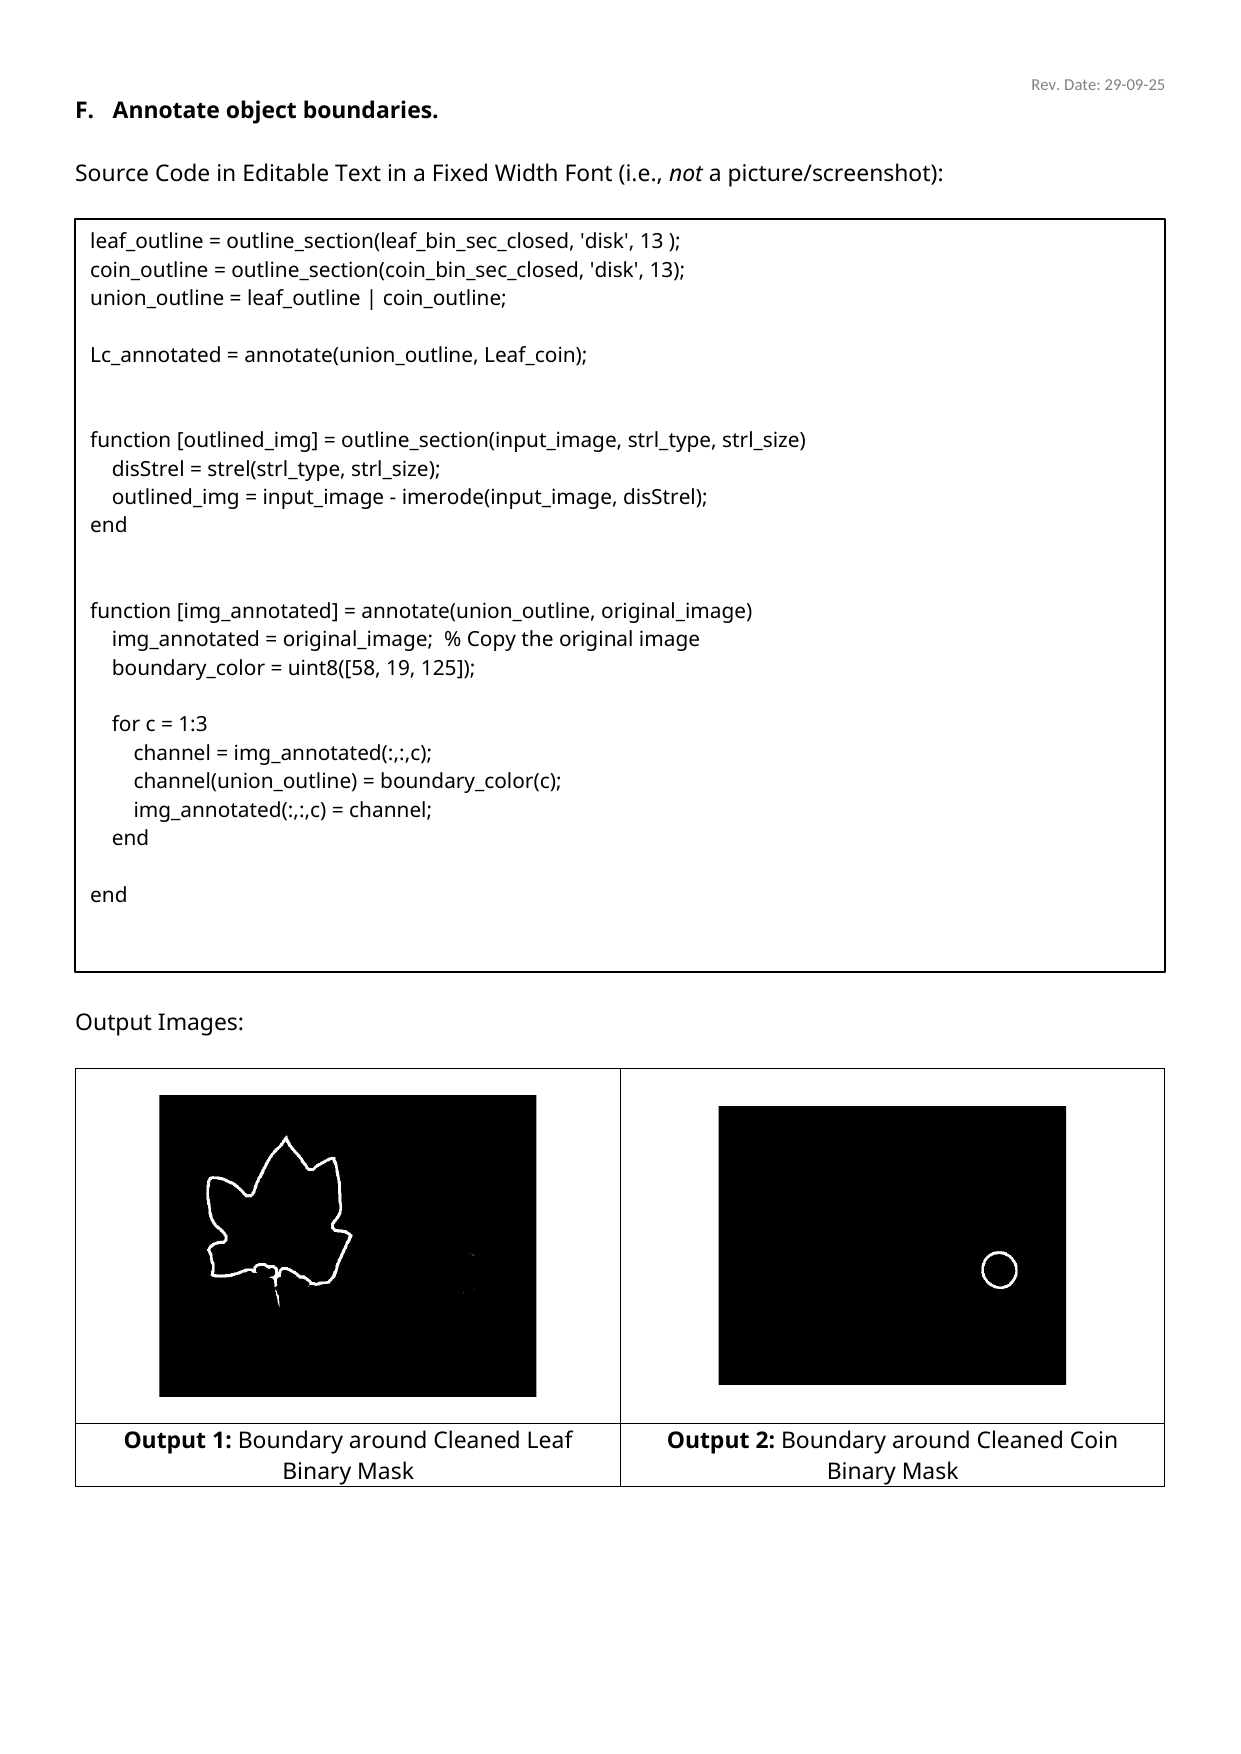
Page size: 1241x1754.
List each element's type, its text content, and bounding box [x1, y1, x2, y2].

table_cell Output 2: Boundary around Cleaned Coin Binary Mask [621, 1424, 1164, 1486]
table_cell Output 1: Boundary around Cleaned Leaf Binary Mask [76, 1424, 620, 1486]
text Source Code in Editable Text in a Fixed Width Font (i.e., not a picture/screenshot): [75, 157, 1165, 188]
table_header [76, 1069, 620, 1423]
picture [718, 1106, 1067, 1385]
picture [159, 1095, 537, 1397]
text Output Images: [75, 1006, 1165, 1037]
list Annotate object boundaries. [75, 94, 1165, 125]
table_header [621, 1069, 1164, 1423]
